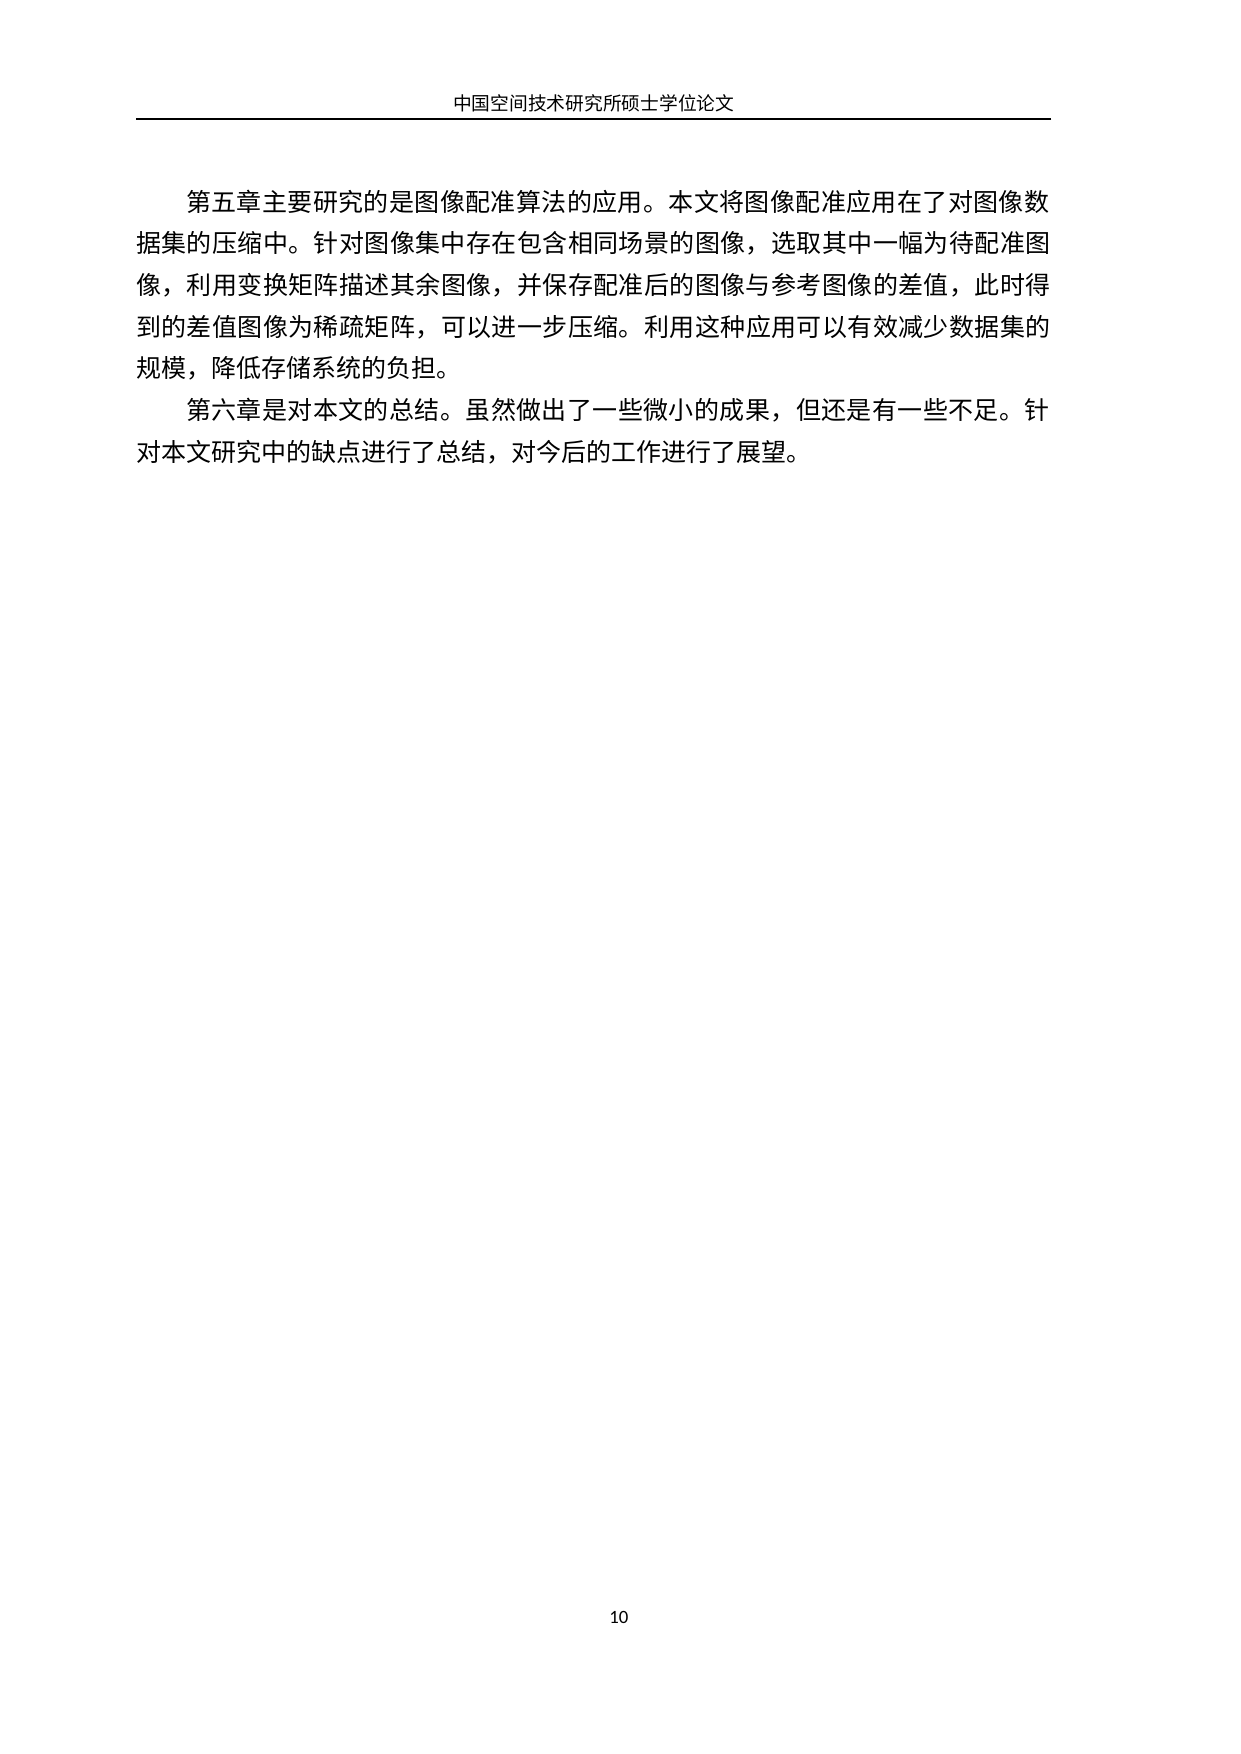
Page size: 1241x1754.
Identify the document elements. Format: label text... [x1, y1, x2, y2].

text 第五章主要研究的是图像配准算法的应用。本文将图像配准应用在了对图像数据集的压缩中。针对图像集中存在包含相同场景的图像，选取其中一幅为待配准图像，利用变换矩阵描述其余图像，并保存配准后的图像与参考图像的差值，此时得到的差值图像为稀疏矩阵，可以进一步压缩。利用这种应用可以有效减少数据集的规模，降低存储系统的负担。 [136, 178, 1051, 386]
text 第六章是对本文的总结。虽然做出了一些微小的成果，但还是有一些不足。针对本文研究中的缺点进行了总结，对今后的工作进行了展望。 [136, 386, 1051, 469]
